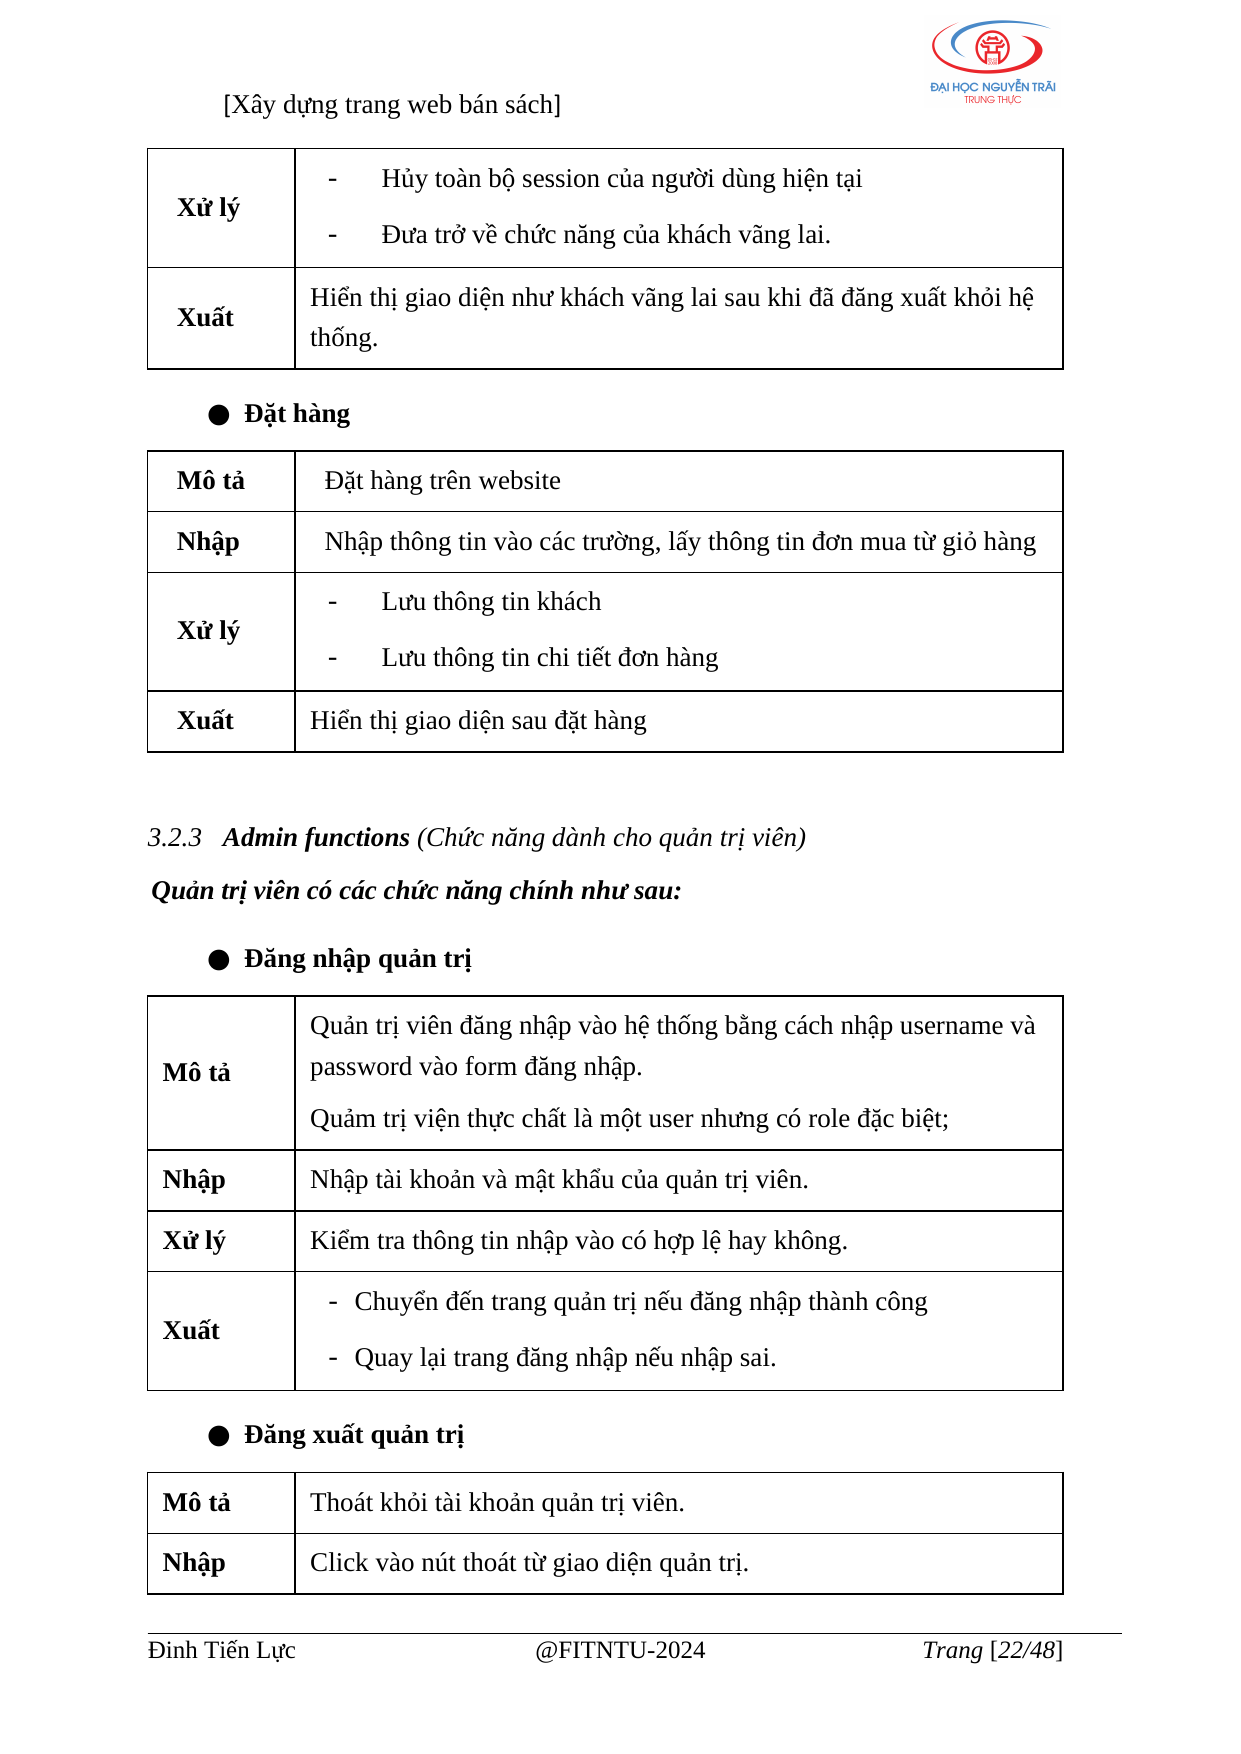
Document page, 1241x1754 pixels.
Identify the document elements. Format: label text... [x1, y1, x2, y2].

table_header Mô tả [148, 1473, 294, 1532]
table_header Thoát khỏi tài khoản quản trị viên. [296, 1473, 1062, 1532]
table_cell Xuất [148, 692, 294, 751]
table_cell Xuất [148, 268, 294, 368]
table_header Đặt hàng trên website [296, 452, 1062, 511]
table_cell Click vào nút thoát từ giao diện quản trị. [296, 1534, 1062, 1593]
list Đăng xuất quản trị [207, 1404, 1122, 1459]
list Admin functions (Chức năng dành cho quản trị viên) [148, 821, 1122, 852]
text Quản trị viên có các chức năng chính như sau: [151, 874, 1122, 905]
table_header Mô tả [148, 997, 294, 1149]
table_cell Kiểm tra thông tin nhập vào có hợp lệ hay không. [296, 1212, 1062, 1271]
table_cell Xử lý [148, 573, 294, 690]
table_cell Nhập [148, 1534, 294, 1593]
table_cell Chuyển đến trang quản trị nếu đăng nhập thành công Quay lại trang đăng nhập nếu nhập sai. [296, 1272, 1062, 1389]
table_cell Xử lý [148, 149, 294, 267]
table_header Quản trị viên đăng nhập vào hệ thống bằng cách nhập username và password vào form đăng nhập. Quảm trị viện thực chất là một user nhưng có role đặc biệt; [296, 997, 1062, 1149]
table_header Mô tả [148, 452, 294, 511]
list Đặt hàng [207, 382, 1122, 437]
table_cell Hiển thị giao diện như khách vãng lai sau khi đã đăng xuất khỏi hệ thống. [296, 268, 1062, 368]
table_cell Lưu thông tin khách Lưu thông tin chi tiết đơn hàng [296, 573, 1062, 690]
table_cell Nhập thông tin vào các trường, lấy thông tin đơn mua từ giỏ hàng [296, 512, 1062, 571]
table_cell Nhập [148, 1151, 294, 1210]
table_cell Nhập tài khoản và mật khẩu của quản trị viên. [296, 1151, 1062, 1210]
picture [923, 15, 1062, 108]
list Đăng nhập quản trị [207, 927, 1122, 983]
table_cell Hiển thị giao diện sau đặt hàng [296, 692, 1062, 751]
table_cell Xuất [148, 1272, 294, 1389]
table_cell Nhập [148, 512, 294, 571]
table_cell Hủy toàn bộ session của người dùng hiện tại Đưa trở về chức năng của khách vãng lai. [296, 149, 1062, 267]
table_cell Xử lý [148, 1212, 294, 1271]
